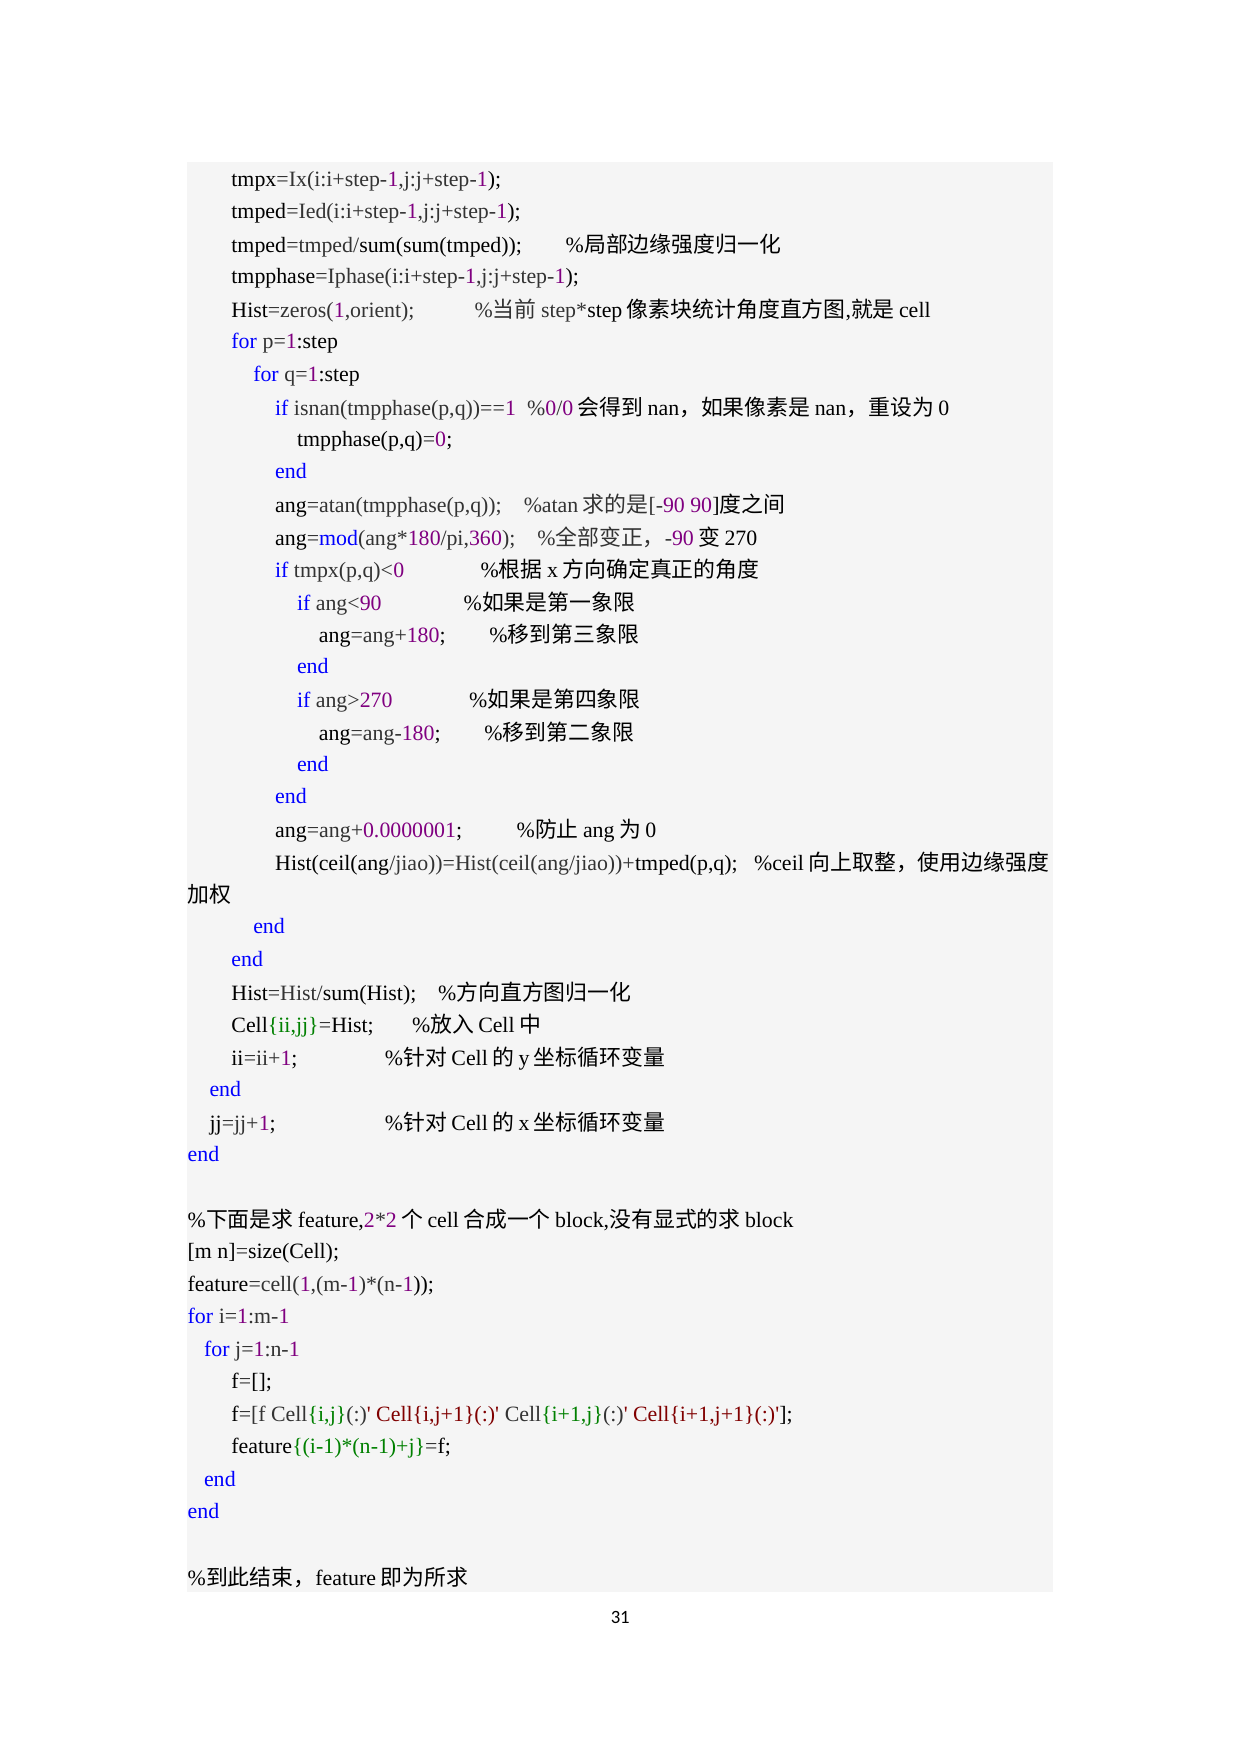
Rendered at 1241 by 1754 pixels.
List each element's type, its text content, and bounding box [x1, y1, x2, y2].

text for j=1:n-1 [187, 1332, 1053, 1364]
text feature{(i-1)*(n-1)+j}=f; [187, 1429, 1053, 1462]
text for i=1:m-1 [187, 1299, 1053, 1332]
text ii=ii+1; %针对Cell的y坐标循环变量 [187, 1039, 1053, 1072]
text Hist=zeros(1,orient); %当前step*step像素块统计角度直方图,就是cell [187, 292, 1053, 324]
text ang=ang+0.0000001; %防止ang为0 [187, 812, 1053, 844]
text end [187, 909, 1053, 942]
text end [187, 942, 1053, 974]
text jj=jj+1; %针对Cell的x坐标循环变量 [187, 1104, 1053, 1137]
text for q=1:step [187, 357, 1053, 389]
text if ang>270 %如果是第四象限 [187, 682, 1053, 714]
text ang=atan(tmpphase(p,q)); %atan求的是[-90 90]度之间 [187, 487, 1053, 519]
text end [187, 779, 1053, 812]
text Hist(ceil(ang/jiao))=Hist(ceil(ang/jiao))+tmped(p,q); %ceil向上取整，使用边缘强度加权 [187, 844, 1053, 909]
text feature=cell(1,(m-1)*(n-1)); [187, 1267, 1053, 1299]
text tmped=tmped/sum(sum(tmped)); %局部边缘强度归一化 [187, 227, 1053, 259]
text end [187, 747, 1053, 779]
text end [187, 454, 1053, 487]
text %到此结束，feature即为所求 [187, 1559, 1053, 1592]
text tmpphase=Iphase(i:i+step-1,j:j+step-1); [187, 259, 1053, 292]
text [m n]=size(Cell); [187, 1234, 1053, 1267]
text ang=mod(ang*180/pi,360); %全部变正，-90变270 [187, 519, 1053, 552]
text end [187, 1494, 1053, 1527]
text tmped=Ied(i:i+step-1,j:j+step-1); [187, 194, 1053, 227]
text tmpphase(p,q)=0; [187, 422, 1053, 454]
text if isnan(tmpphase(p,q))==1 %0/0会得到nan，如果像素是nan，重设为0 [187, 389, 1053, 422]
text end [187, 1462, 1053, 1494]
text tmpx=Ix(i:i+step-1,j:j+step-1); [187, 162, 1053, 194]
text ang=ang-180; %移到第二象限 [187, 714, 1053, 747]
text Cell{ii,jj}=Hist; %放入Cell中 [187, 1007, 1053, 1039]
text end [187, 1072, 1053, 1104]
text if tmpx(p,q)<0 %根据x方向确定真正的角度 [187, 552, 1053, 584]
text if ang<90 %如果是第一象限 [187, 584, 1053, 617]
text f=[]; [187, 1364, 1053, 1397]
text end [187, 1137, 1053, 1169]
text f=[f Cell{i,j}(:)' Cell{i,j+1}(:)' Cell{i+1,j}(:)' Cell{i+1,j+1}(:)']; [187, 1397, 1053, 1429]
text ang=ang+180; %移到第三象限 [187, 617, 1053, 649]
text %下面是求feature,2*2个cell合成一个block,没有显式的求block [187, 1202, 1053, 1234]
text for p=1:step [187, 324, 1053, 357]
text Hist=Hist/sum(Hist); %方向直方图归一化 [187, 974, 1053, 1007]
text end [187, 649, 1053, 682]
